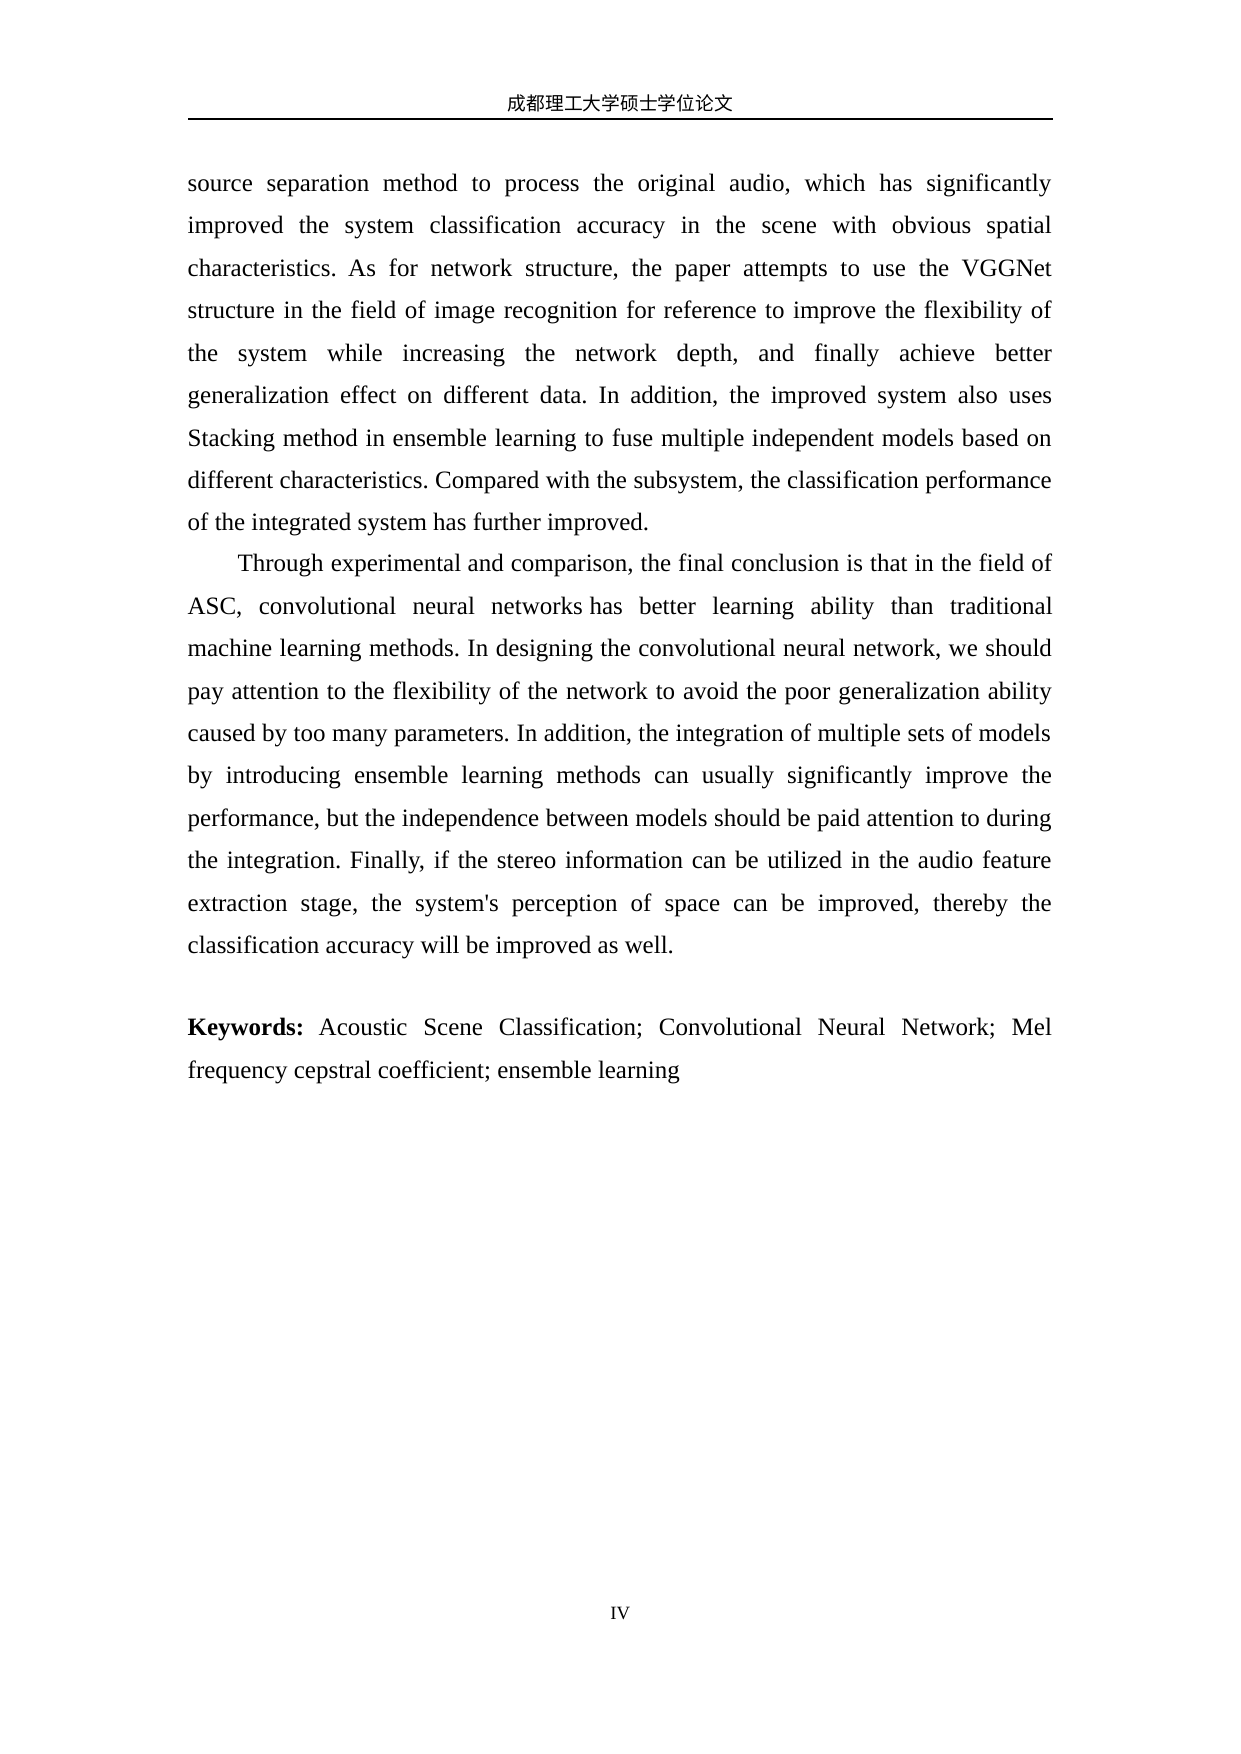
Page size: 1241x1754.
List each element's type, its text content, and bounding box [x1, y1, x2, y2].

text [187, 166, 1053, 539]
text Through experimental and comparison, the final conclusion is that in the field of ASC, convolutional neural networks has better learning ability than traditional machine learning methods. In designing the convolutional neural network, we should pay attention to the flexibility of the network to avoid the poor generalization ability caused by too many parameters. In addition, the integration of multiple sets of models by introducing ensemble learning methods can usually significantly improve the performance, but the independence between models should be paid attention to during the integration. Finally, if the stereo information can be utilized in the audio feature extraction stage, the system's perception of space can be improved, thereby the classification accuracy will be improved as well. [187, 546, 1053, 961]
text Keywords: Acoustic Scene Classification; Convolutional Neural Network; Mel frequency cepstral coefficient; ensemble learning [187, 1010, 1053, 1086]
